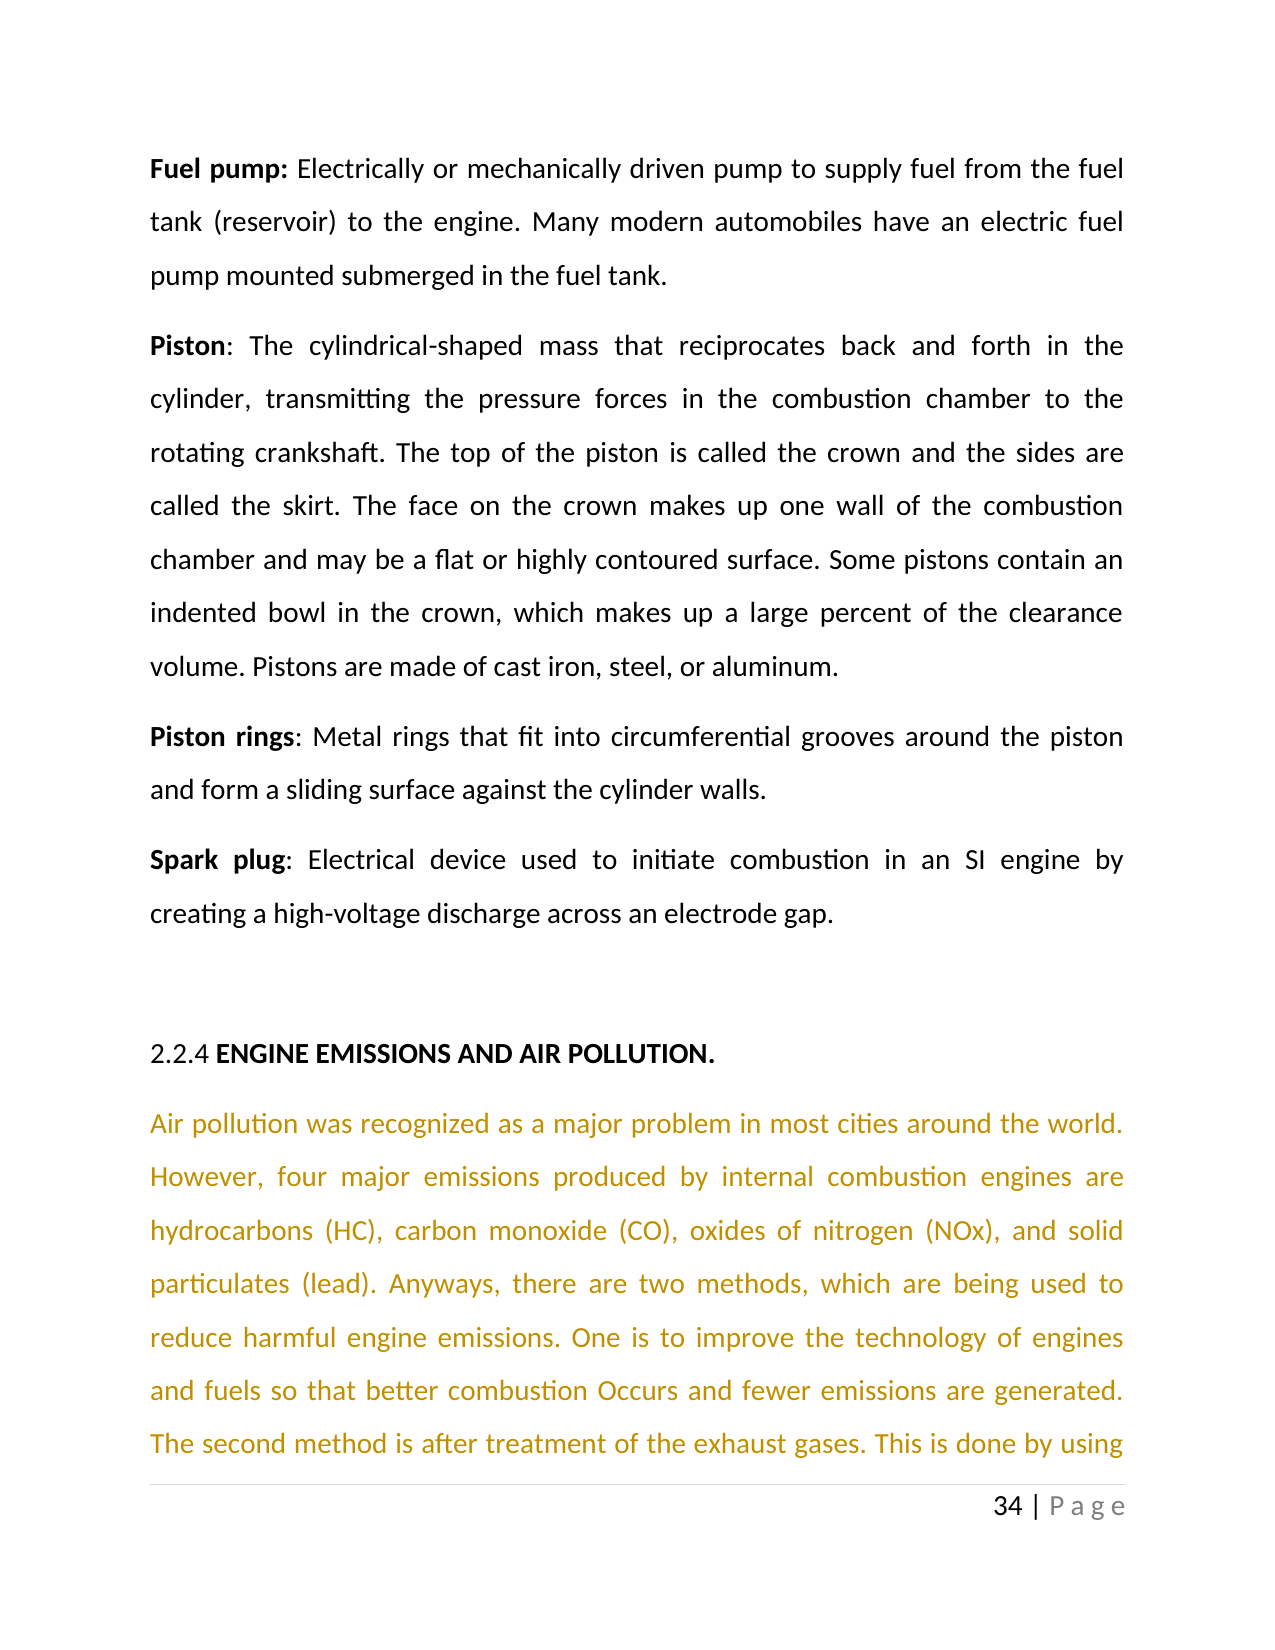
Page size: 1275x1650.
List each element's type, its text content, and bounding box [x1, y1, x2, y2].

text 2.2.4 ENGINE EMISSIONS AND AIR POLLUTION. [150, 1035, 1125, 1071]
text Spark plug: Electrical device used to initiate combustion in an SI engine by creating a high-voltage discharge across an electrode gap. [150, 841, 1125, 930]
text Fuel pump: Electrically or mechanically driven pump to supply fuel from the fuel tank (reservoir) to the engine. Many modern automobiles have an electric fuel pump mounted submerged in the fuel tank. [150, 150, 1125, 292]
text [150, 1105, 1125, 1461]
text Piston rings: Metal rings that fit into circumferential grooves around the piston and form a sliding surface against the cylinder walls. [150, 718, 1125, 807]
text Piston: The cylindrical-shaped mass that reciprocates back and forth in the cylinder, transmitting the pressure forces in the combustion chamber to the rotating crankshaft. The top of the piston is called the crown and the sides are called the skirt. The face on the crown makes up one wall of the combustion chamber and may be a flat or highly contoured surface. Some pistons contain an indented bowl in the crown, which makes up a large percent of the clearance volume. Pistons are made of cast iron, steel, or aluminum. [150, 327, 1125, 683]
